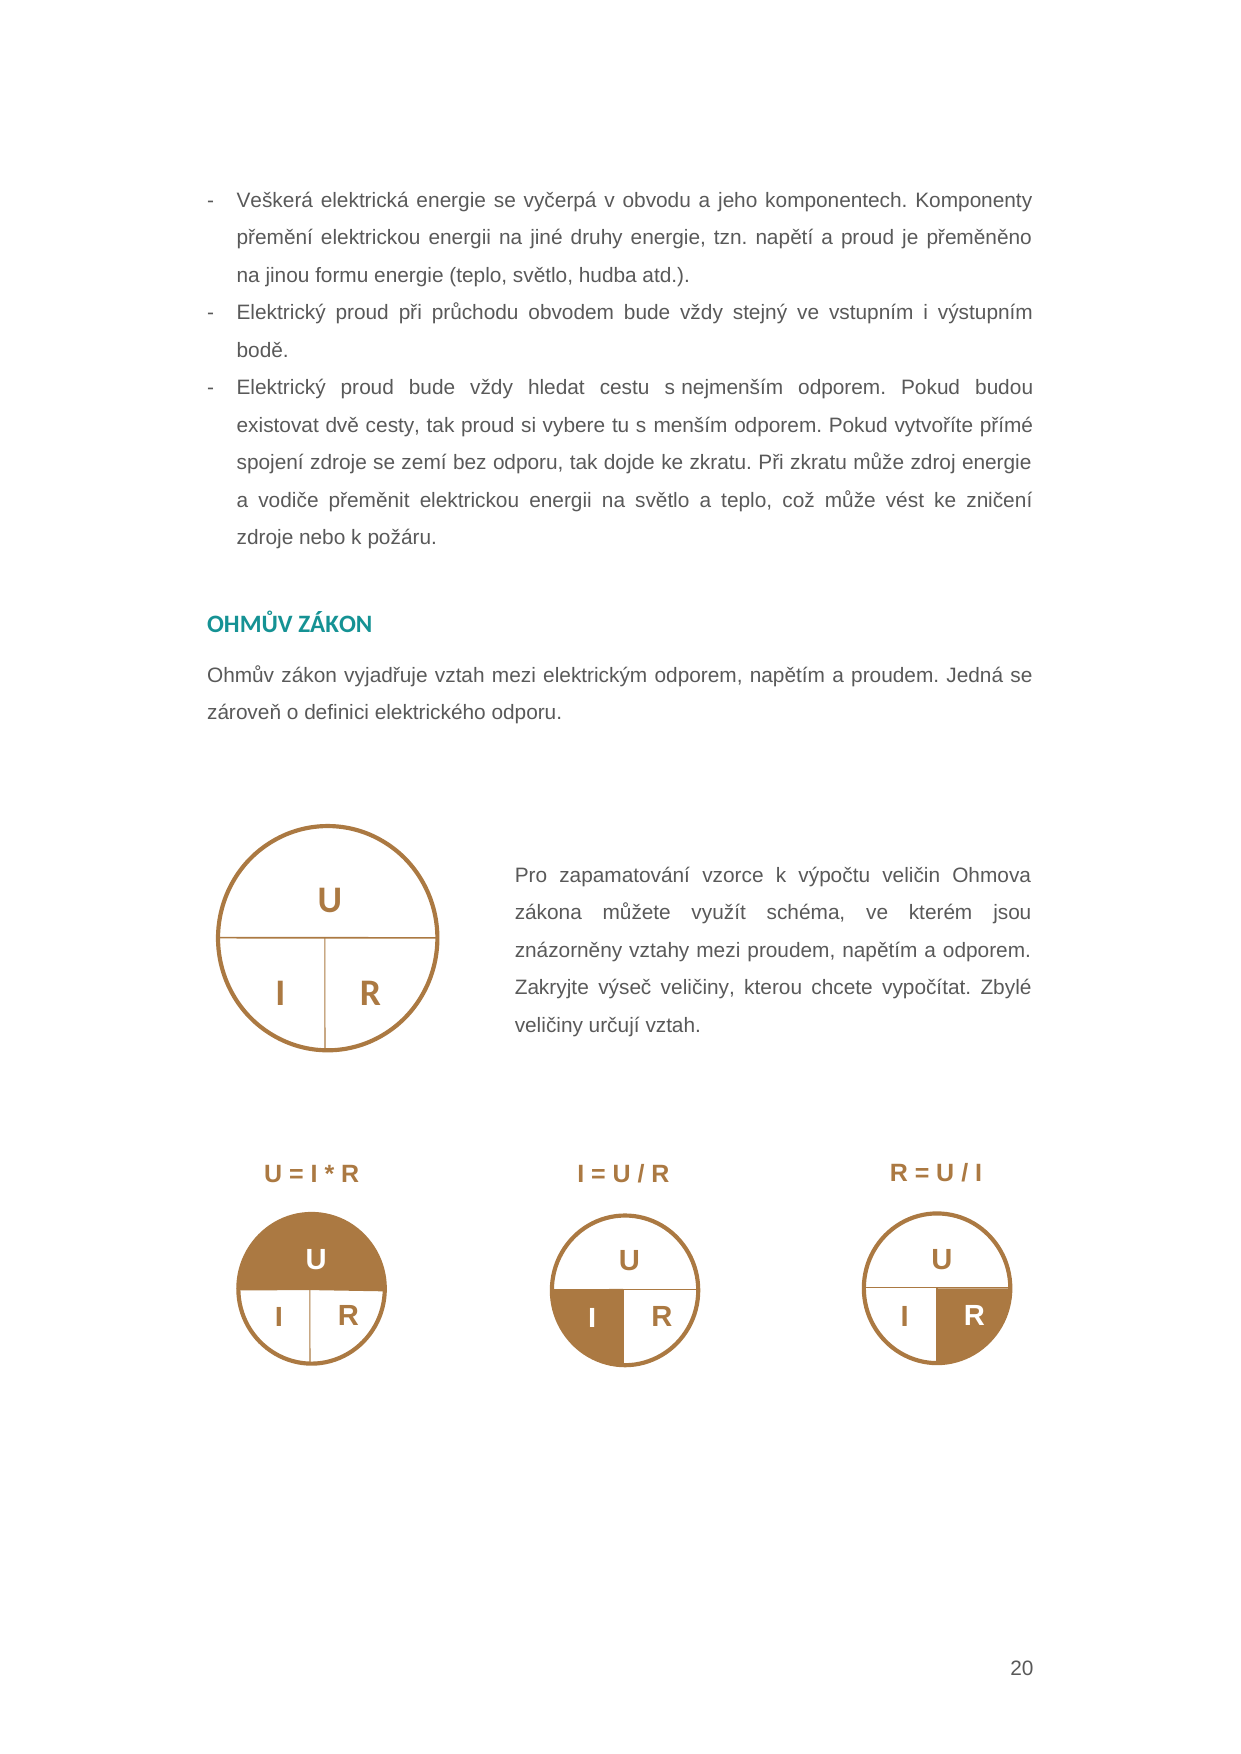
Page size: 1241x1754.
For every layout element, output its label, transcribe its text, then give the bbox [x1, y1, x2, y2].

list Veškerá elektrická energie se vyčerpá v obvodu a jeho komponentech. Komponenty přemění elektrickou energii na jiné druhy energie, tzn. napětí a proud je přeměněno na jinou formu energie (teplo, světlo, hudba atd.). [207, 177, 1033, 290]
table_header [207, 815, 503, 1065]
table_header Pro zapamatování vzorce k výpočtu veličin Ohmova zákona můžete využít schéma, ve kterém jsou znázorněny vztahy mezi proudem, napětím a odporem. Zakryjte výseč veličiny, kterou chcete vypočítat. Zbylé veličiny určují vztah. [503, 815, 1032, 1065]
text Ohmův zákon vyjadřuje vztah mezi elektrickým odporem, napětím a proudem. Jedná se zároveň o definici elektrického odporu. [207, 652, 1033, 727]
list Elektrický proud bude vždy hledat cestu s nejmenším odporem. Pokud budou existovat dvě cesty, tak proud si vybere tu s menším odporem. Pokud vytvoříte přímé spojení zdroje se zemí bez odporu, tak dojde ke zkratu. Při zkratu může zdroj energie a vodiče přeměnit elektrickou energii na světlo a teplo, což může vést ke zničení zdroje nebo k požáru. [207, 365, 1033, 552]
subtitle Ohmův zákon [207, 602, 1033, 640]
list Elektrický proud při průchodu obvodem bude vždy stejný ve vstupním i výstupním bodě. [207, 290, 1033, 365]
